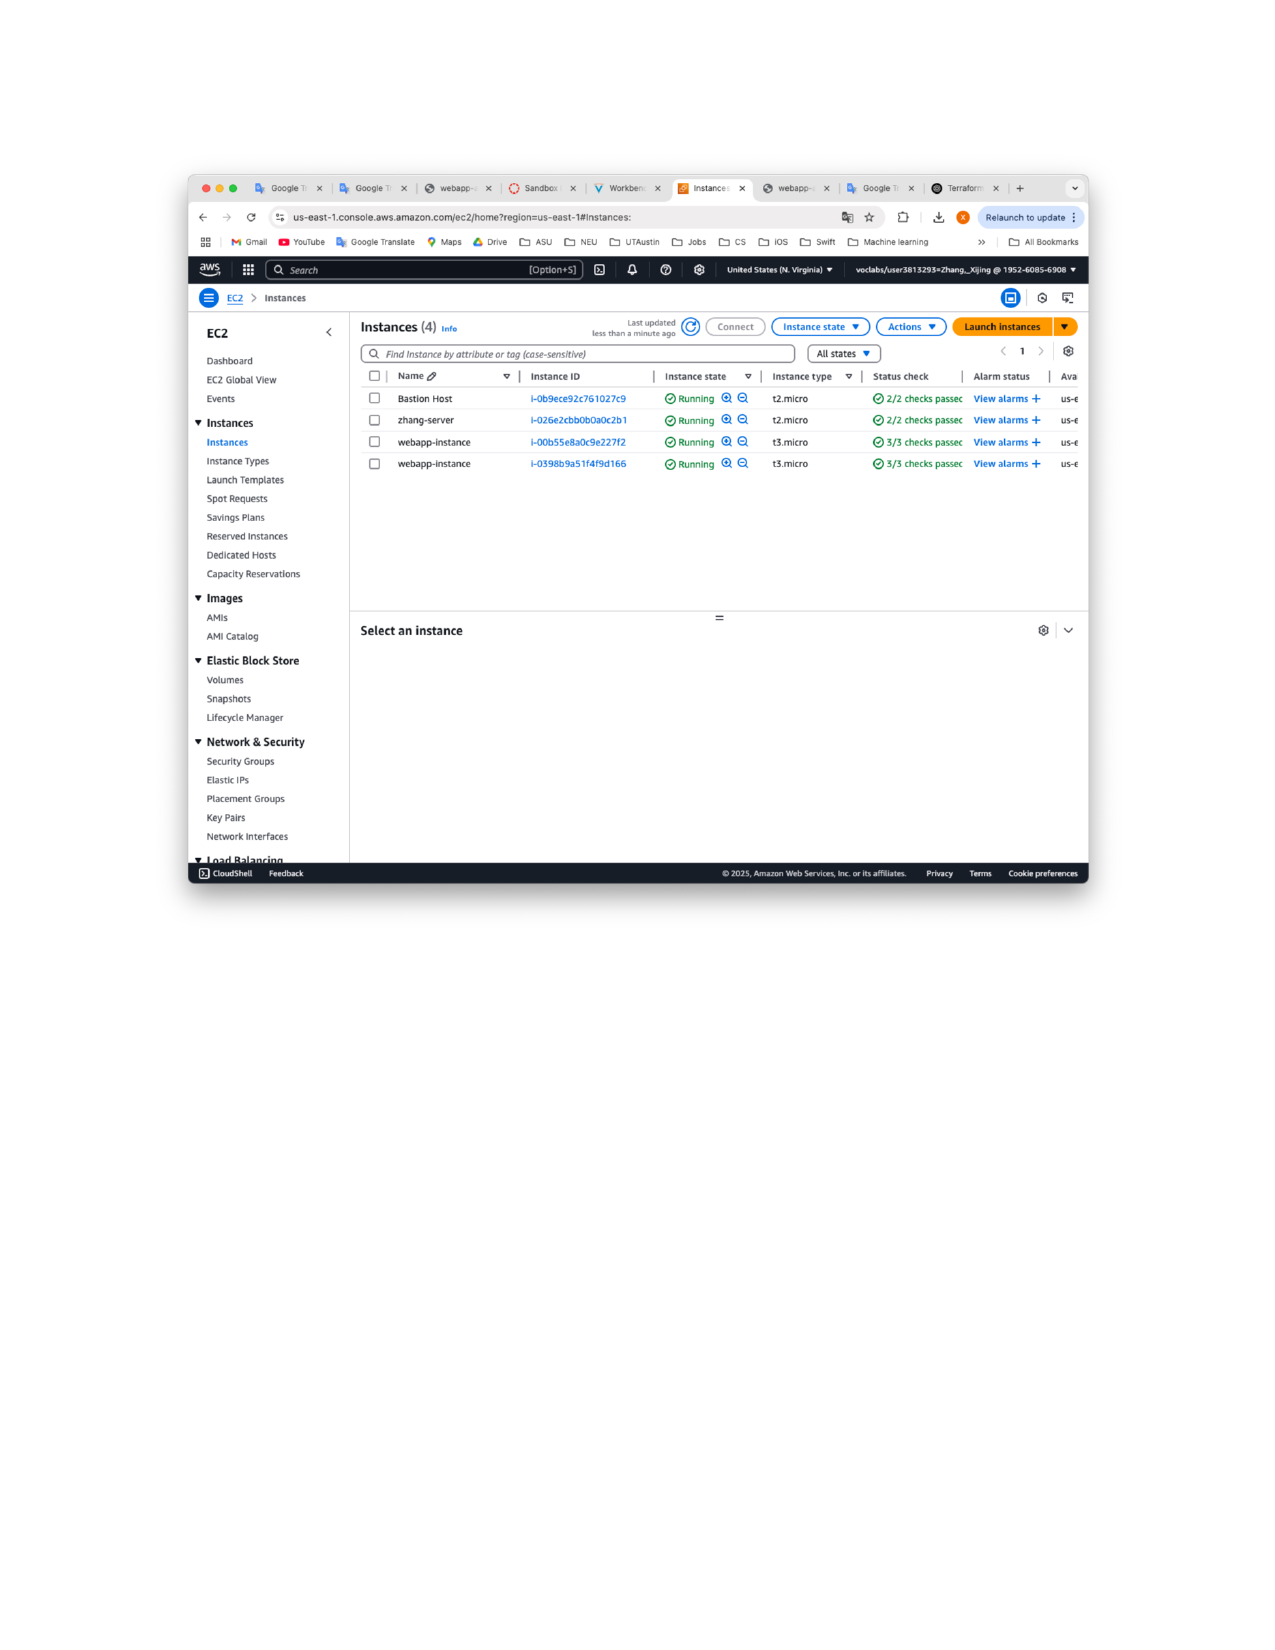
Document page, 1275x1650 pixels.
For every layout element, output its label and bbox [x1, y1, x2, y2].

picture [150, 150, 1125, 933]
